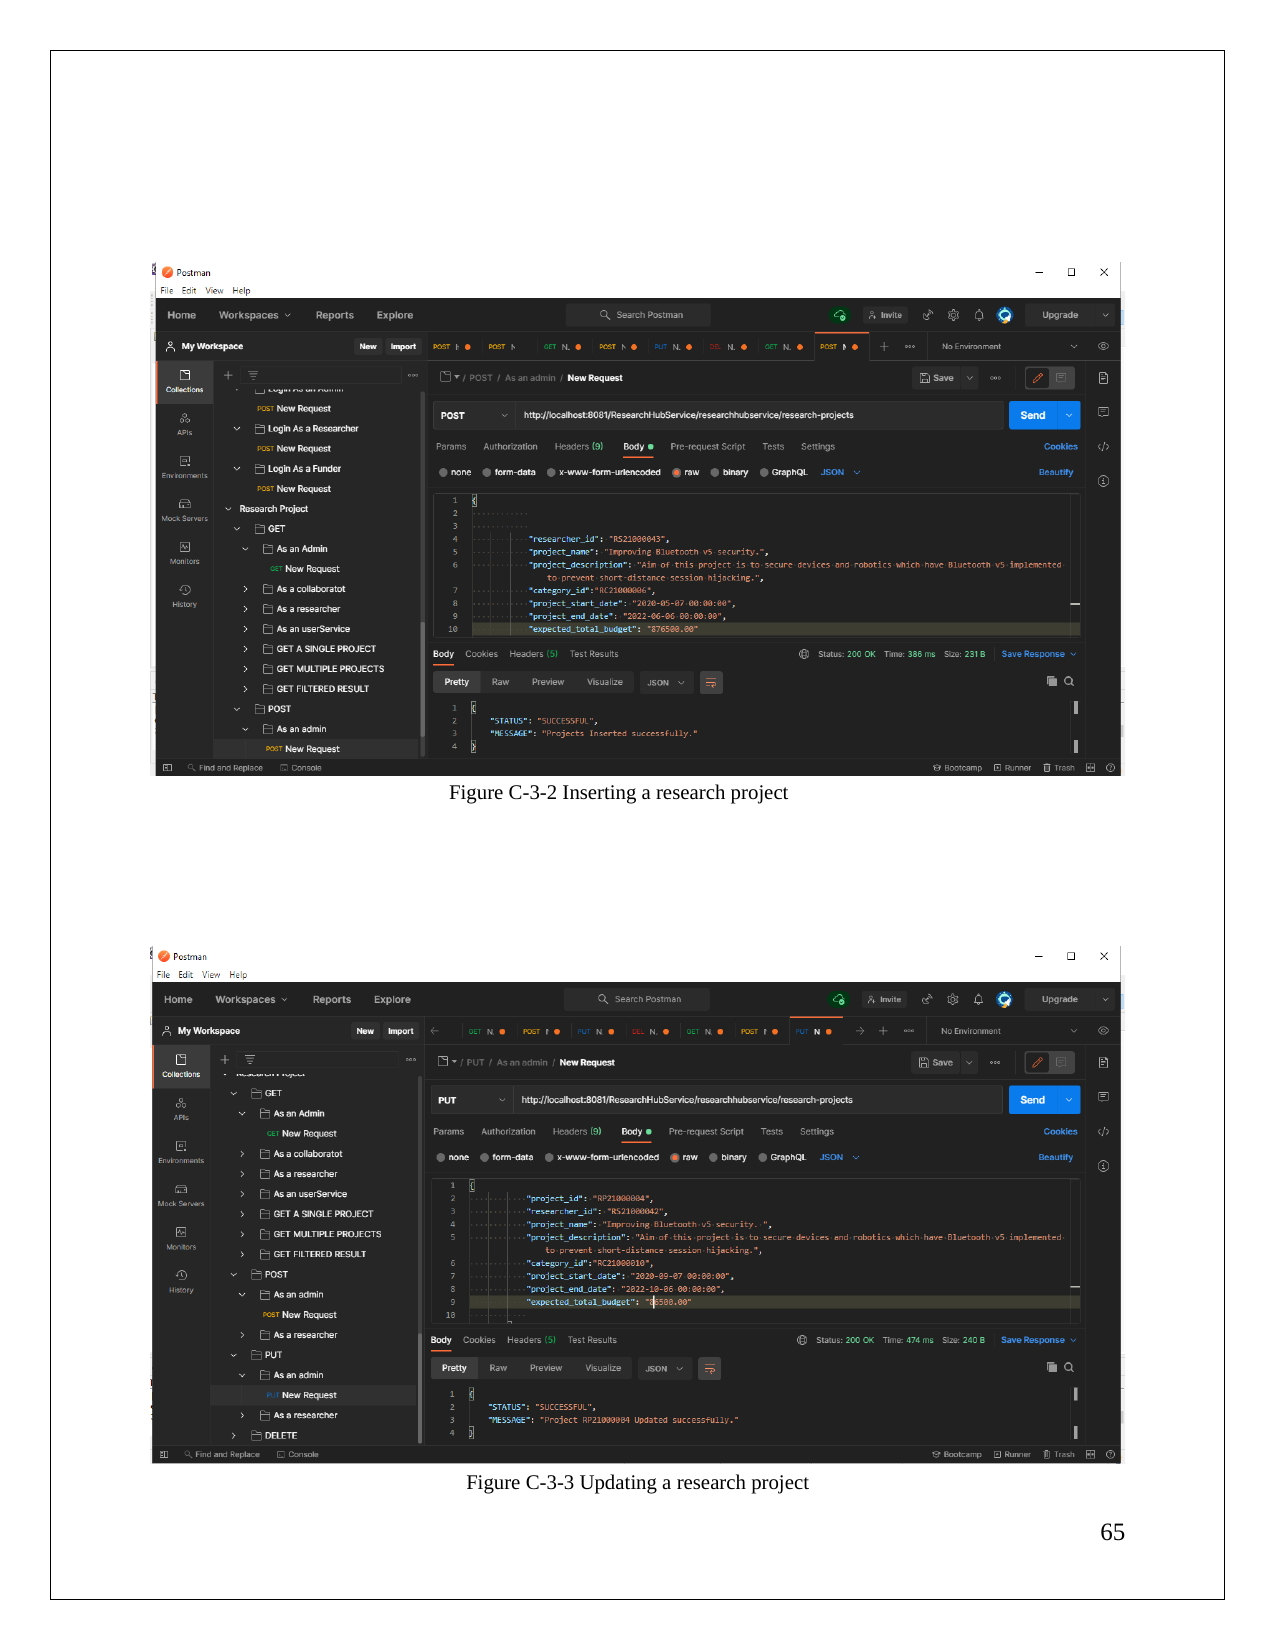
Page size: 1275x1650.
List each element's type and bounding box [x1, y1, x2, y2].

picture [150, 946, 1125, 1464]
picture [150, 262, 1125, 776]
